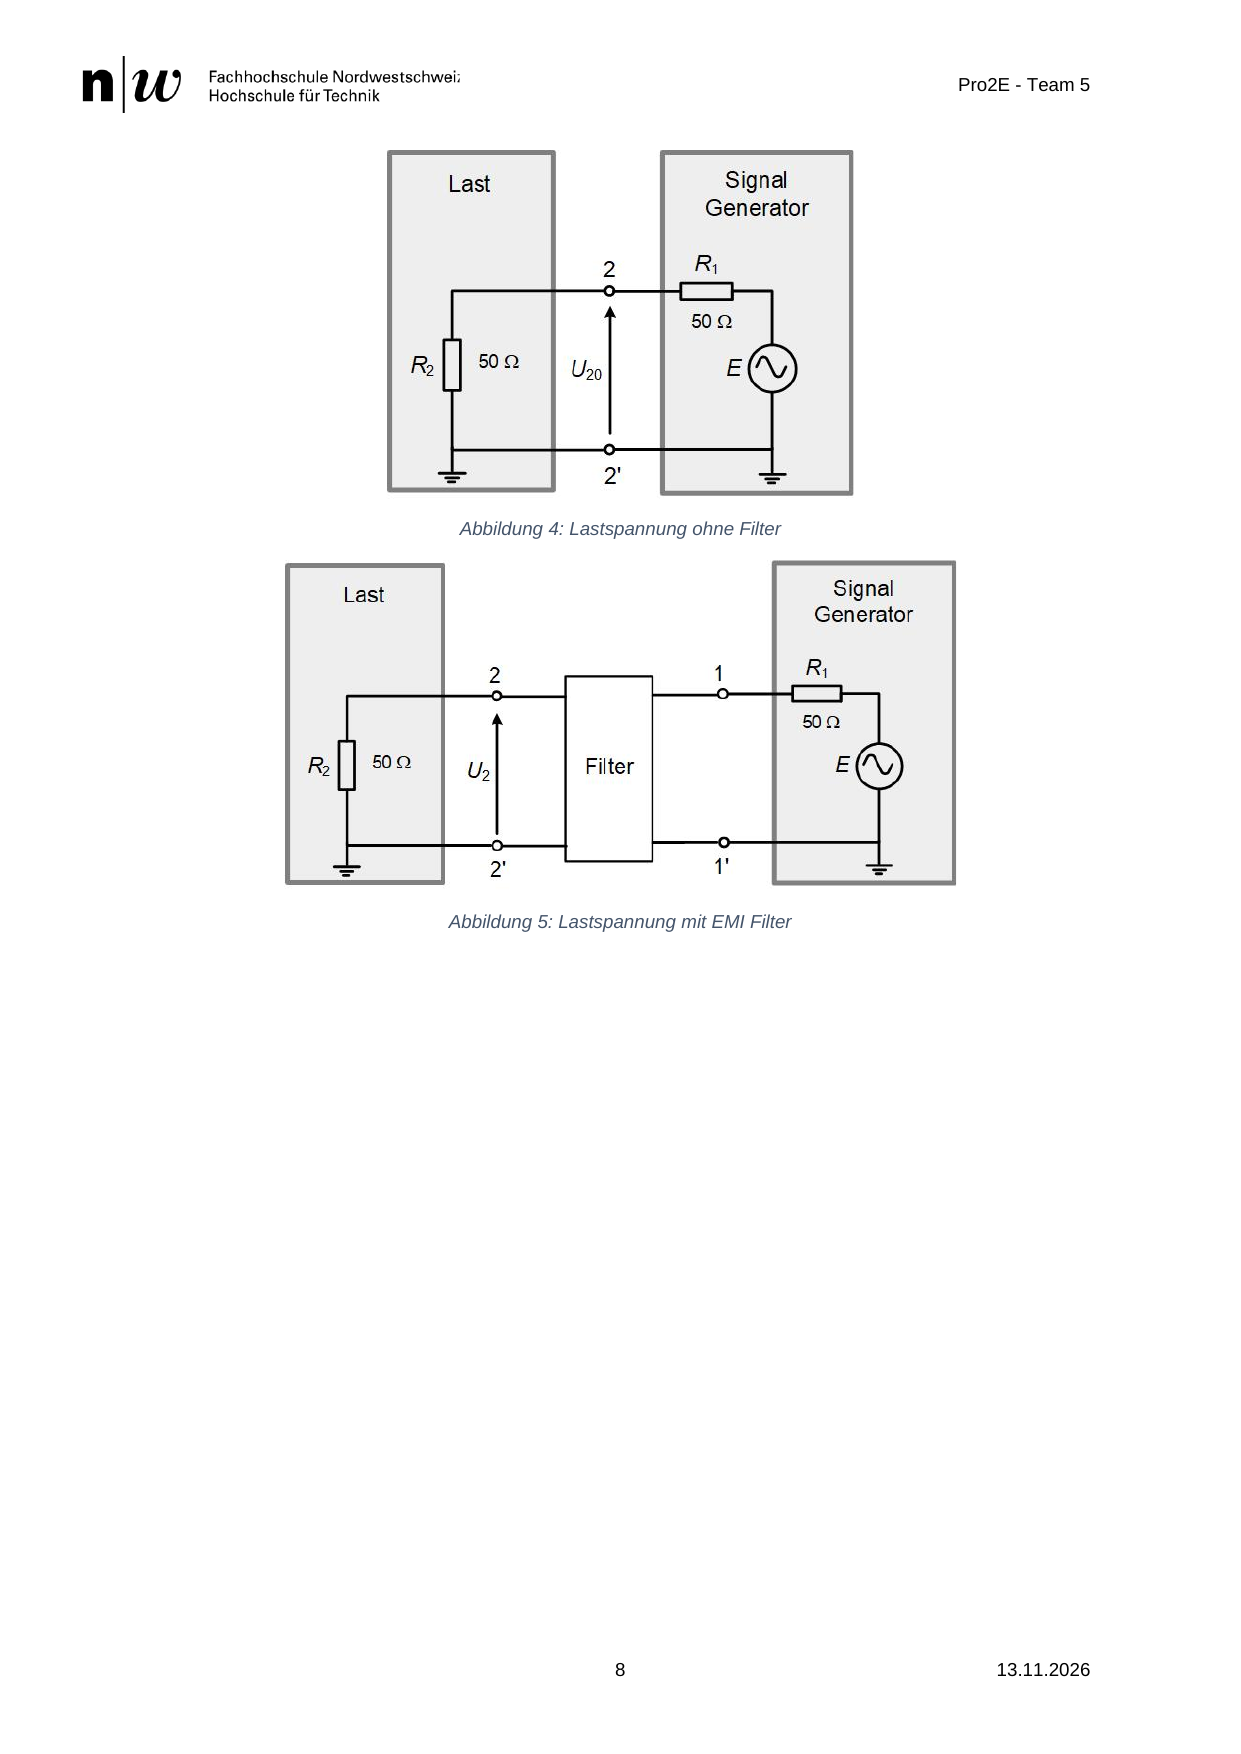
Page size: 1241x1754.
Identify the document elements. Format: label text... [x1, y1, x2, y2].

picture [284, 560, 957, 892]
text Abbildung 5: Lastspannung mit EMI Filter [150, 911, 1090, 932]
picture [81, 56, 460, 113]
picture [386, 150, 854, 500]
text Abbildung 4: Lastspannung ohne Filter [150, 518, 1090, 540]
